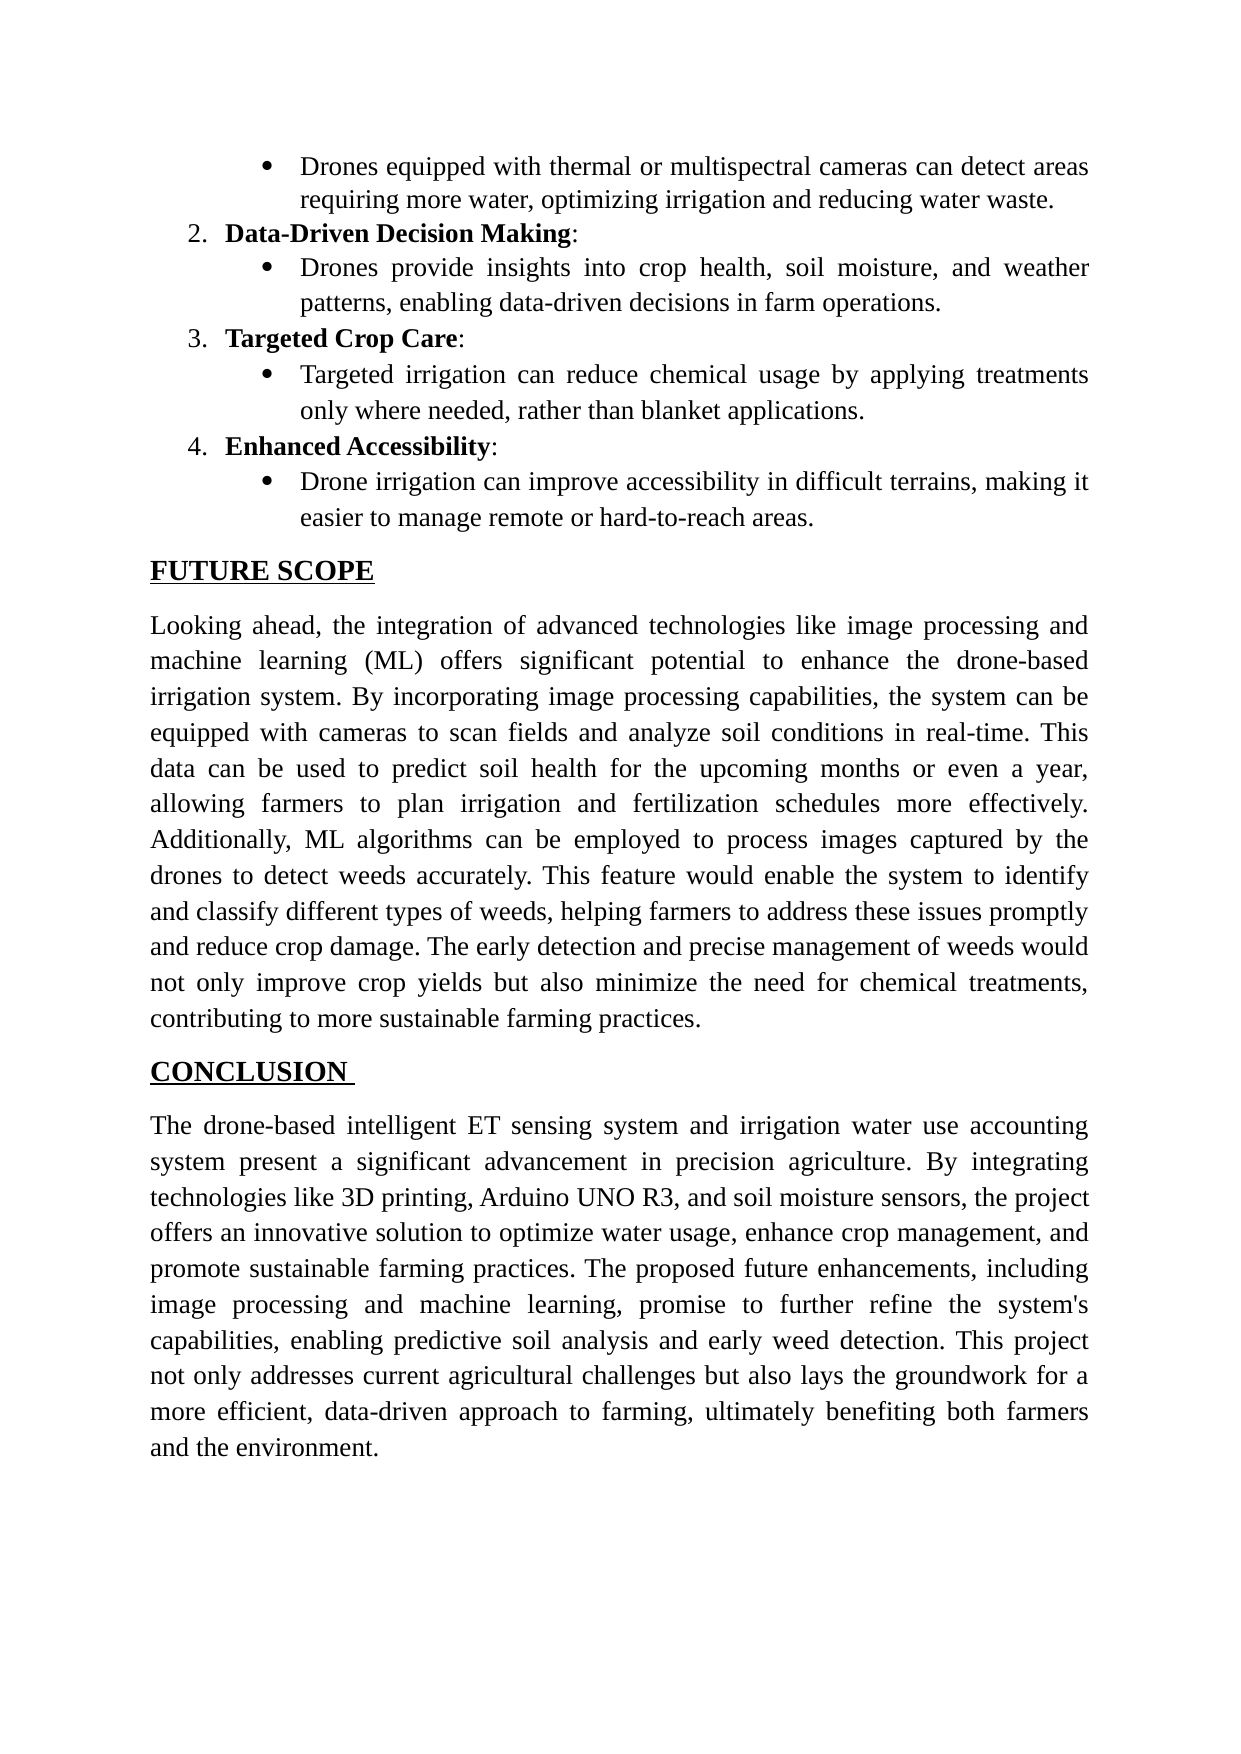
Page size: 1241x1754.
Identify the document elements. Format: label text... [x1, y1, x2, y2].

list Enhanced Accessibility: [187, 429, 1090, 461]
list Drones provide insights into crop health, soil moisture, and weather patterns, enabling data-driven decisions in farm operations. [262, 251, 1090, 318]
list Drones equipped with thermal or multispectral cameras can detect areas requiring more water, optimizing irrigation and reducing water waste. [262, 150, 1090, 215]
list Targeted irrigation can reduce chemical usage by applying treatments only where needed, rather than blanket applications. [262, 358, 1090, 425]
list Data-Driven Decision Making: [187, 217, 1090, 248]
text FUTURE SCOPE [150, 553, 1090, 587]
text CONCLUSION [150, 1054, 1090, 1088]
list Targeted Crop Care: [187, 322, 1090, 353]
list Drone irrigation can improve accessibility in difficult terrains, making it easier to manage remote or hard-to-reach areas. [262, 465, 1090, 532]
text The drone-based intelligent ET sensing system and irrigation water use accounting system present a significant advancement in precision agriculture. By integrating technologies like 3D printing, Arduino UNO R3, and soil moisture sensors, the project offers an innovative solution to optimize water usage, enhance crop management, and promote sustainable farming practices. The proposed future enhancements, including image processing and machine learning, promise to further refine the system's capabilities, enabling predictive soil analysis and early weed detection. This project not only addresses current agricultural challenges but also lays the groundwork for a more efficient, data-driven approach to farming, ultimately benefiting both farmers and the environment. [150, 1109, 1090, 1462]
text Looking ahead, the integration of advanced technologies like image processing and machine learning (ML) offers significant potential to enhance the drone-based irrigation system. By incorporating image processing capabilities, the system can be equipped with cameras to scan fields and analyze soil conditions in real-time. This data can be used to predict soil health for the upcoming months or even a year, allowing farmers to plan irrigation and fertilization schedules more effectively. Additionally, ML algorithms can be employed to process images captured by the drones to detect weeds accurately. This feature would enable the system to identify and classify different types of weeds, helping farmers to address these issues promptly and reduce crop damage. The early detection and precise management of weeds would not only improve crop yields but also minimize the need for chemical treatments, contributing to more sustainable farming practices. [150, 609, 1090, 1033]
